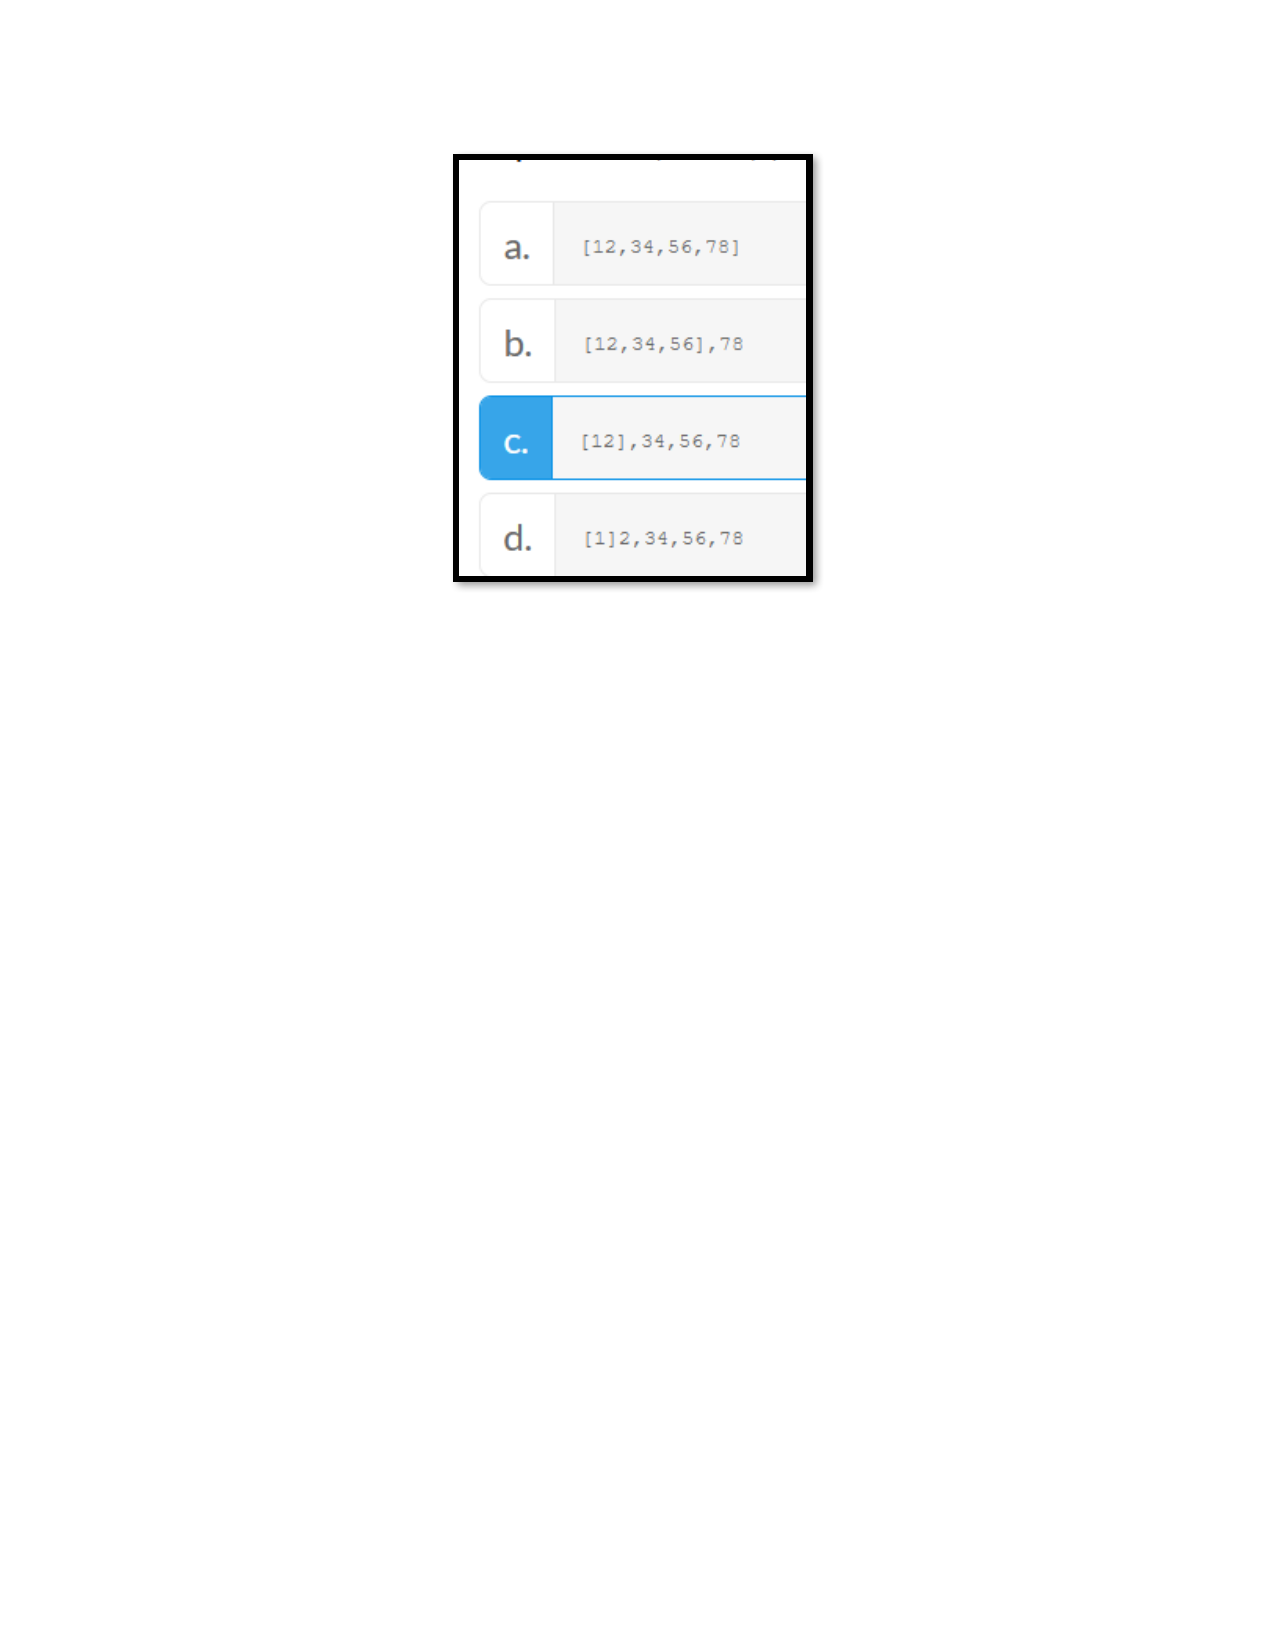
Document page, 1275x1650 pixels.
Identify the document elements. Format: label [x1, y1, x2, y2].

picture [459, 160, 806, 576]
